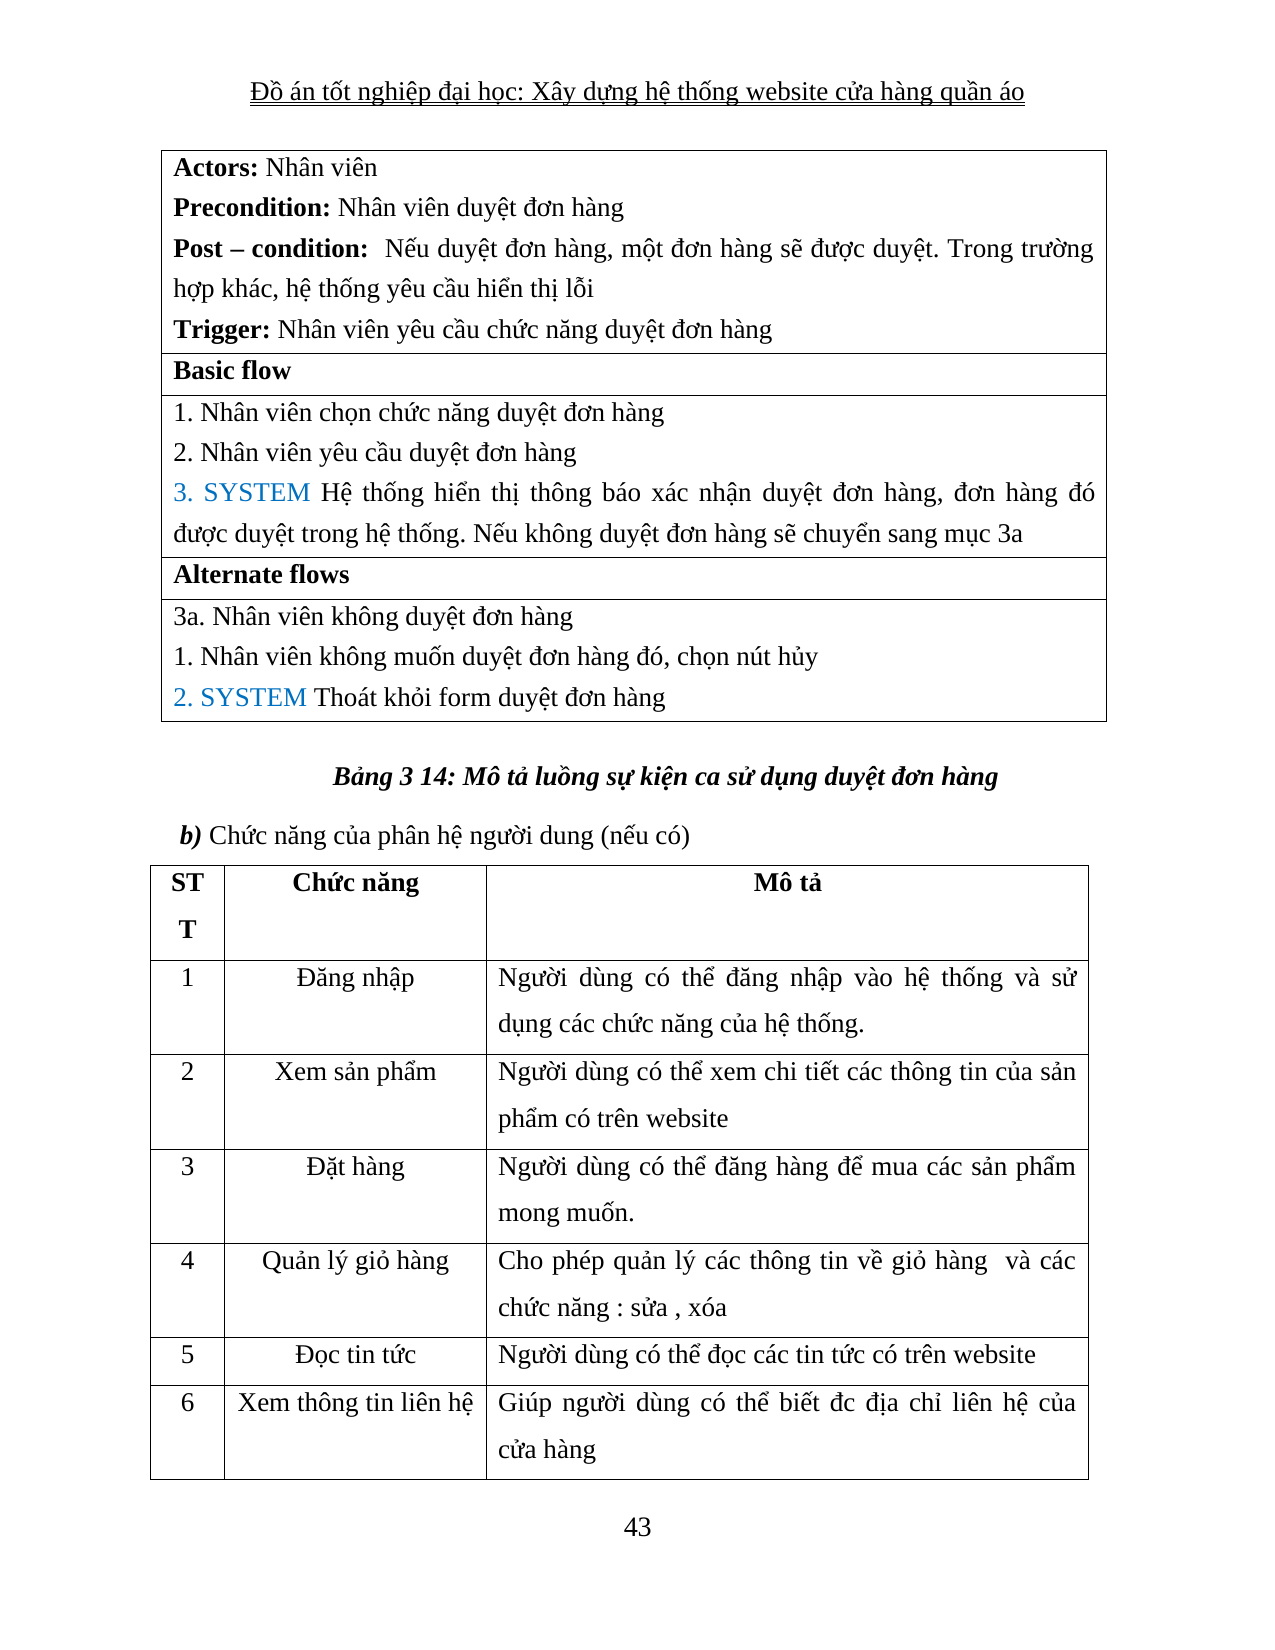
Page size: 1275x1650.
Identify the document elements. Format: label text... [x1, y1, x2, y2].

table_cell Đăng nhập [225, 961, 486, 1054]
table_cell Quản lý giỏ hàng [225, 1244, 486, 1337]
table_cell Xem thông tin liên hệ [225, 1386, 486, 1479]
table_cell Giúp người dùng có thể biết đc địa chỉ liên hệ của cửa hàng [487, 1386, 1088, 1479]
table_header Mô tả [487, 866, 1088, 960]
table_cell Người dùng có thể xem chi tiết các thông tin của sản phẩm có trên website [487, 1055, 1088, 1148]
table_cell 3 [151, 1150, 224, 1243]
table_cell Cho phép quản lý các thông tin về giỏ hàng và các chức năng : sửa , xóa [487, 1244, 1088, 1337]
table_cell Đặt hàng [225, 1150, 486, 1243]
table_header STT [151, 866, 224, 960]
table_cell Người dùng có thể đăng hàng để mua các sản phẩm mong muốn. [487, 1150, 1088, 1243]
table_cell Alternate flows [162, 558, 1106, 599]
table_cell 1. Nhân viên chọn chức năng duyệt đơn hàng 2. Nhân viên yêu cầu duyệt đơn hàng 3. SYSTEM Hệ thống hiển thị thông báo xác nhận duyệt đơn hàng, đơn hàng đó được duyệt trong hệ thống. Nếu không duyệt đơn hàng sẽ chuyển sang mục 3a [162, 396, 1106, 557]
table_cell 3a. Nhân viên không duyệt đơn hàng 1. Nhân viên không muốn duyệt đơn hàng đó, chọn nút hủy 2. SYSTEM Thoát khỏi form duyệt đơn hàng [162, 600, 1106, 721]
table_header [162, 151, 1106, 353]
list Chức năng của phân hệ người dung (nếu có) [179, 819, 1125, 850]
table_cell Xem sản phẩm [225, 1055, 486, 1148]
table_cell Người dùng có thể đọc các tin tức có trên website [487, 1338, 1088, 1385]
table_cell Basic flow [162, 354, 1106, 394]
table_cell 2 [151, 1055, 224, 1148]
table_cell 6 [151, 1386, 224, 1479]
table_cell 1 [151, 961, 224, 1054]
table_cell Đọc tin tức [225, 1338, 486, 1385]
table_header Chức năng [225, 866, 486, 960]
table_cell Người dùng có thể đăng nhập vào hệ thống và sử dụng các chức năng của hệ thống. [487, 961, 1088, 1054]
table_cell 5 [151, 1338, 224, 1385]
table_cell 4 [151, 1244, 224, 1337]
